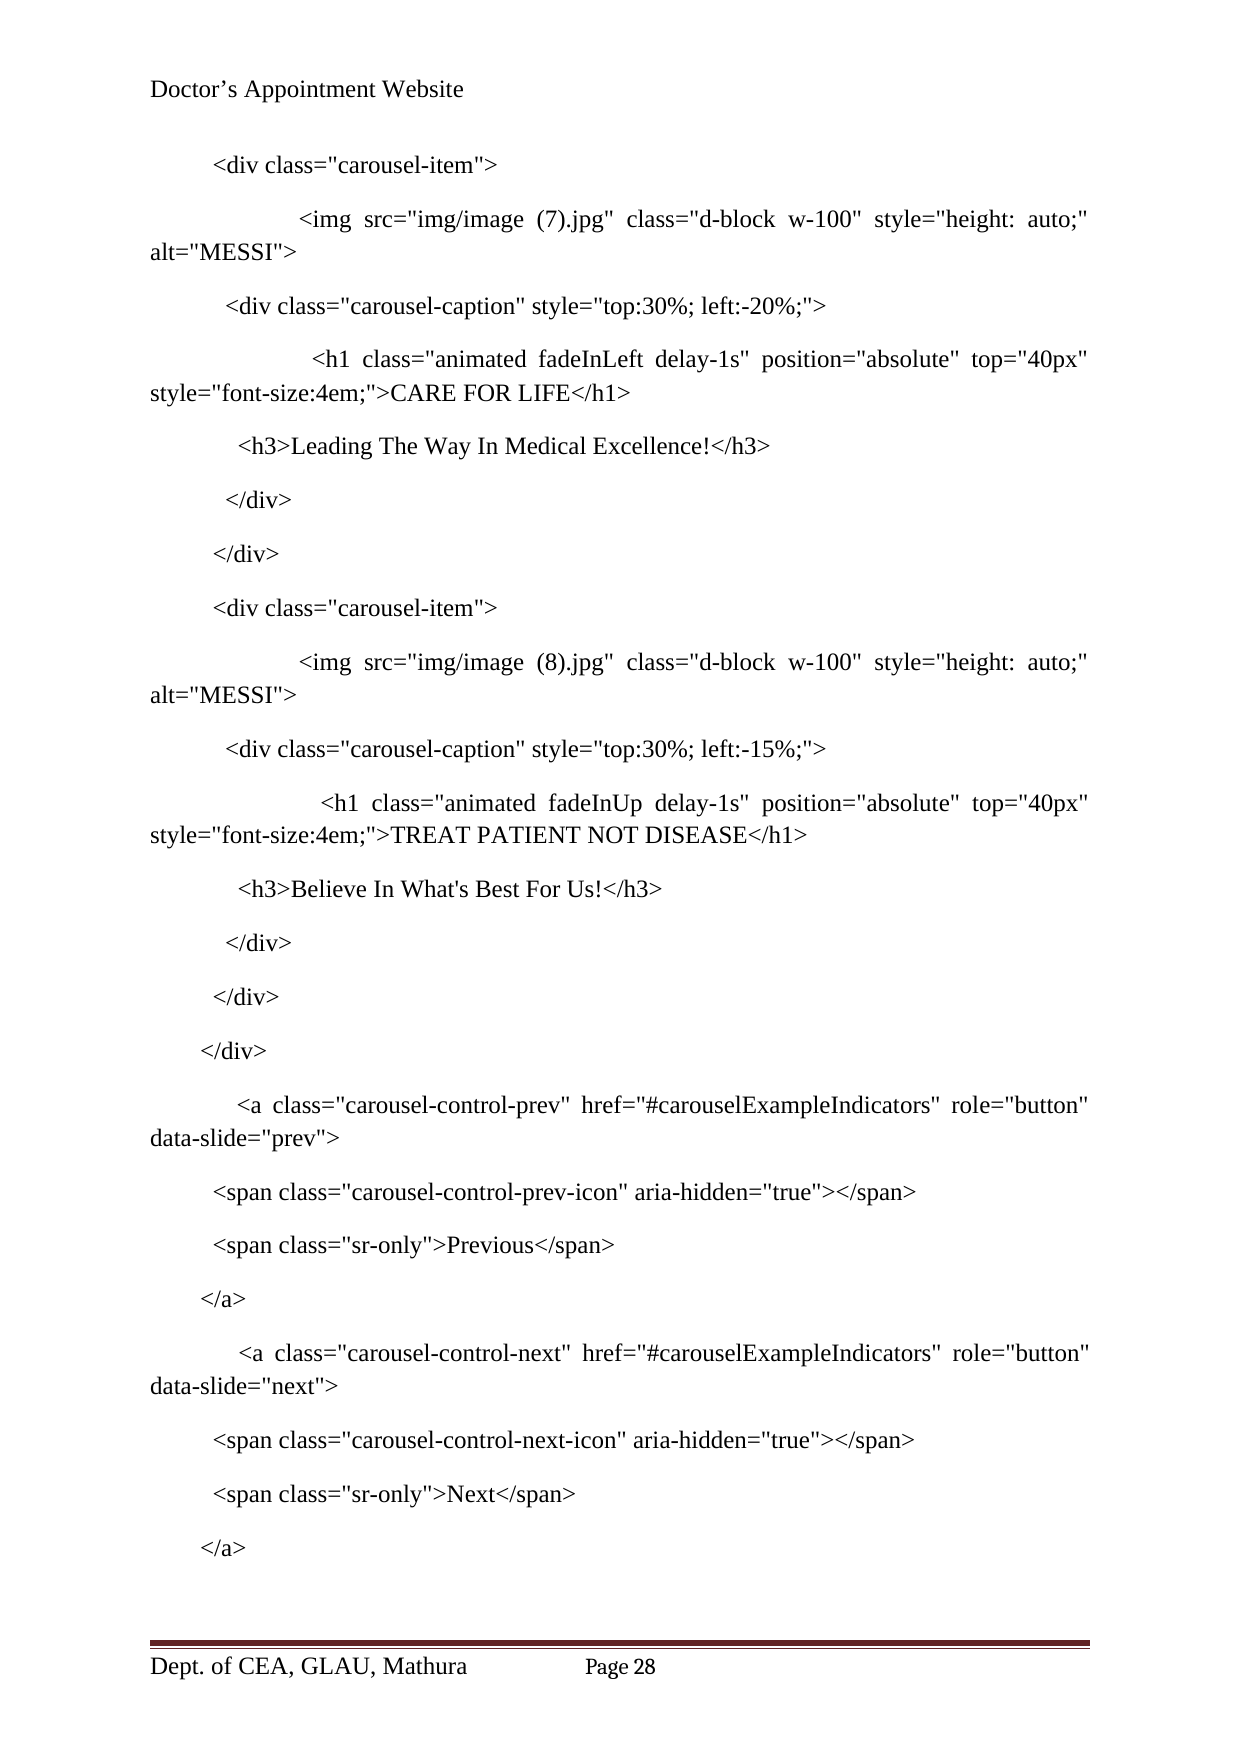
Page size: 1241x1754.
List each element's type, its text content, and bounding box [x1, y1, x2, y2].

text <h3>Believe In What's Best For Us!</h3> [150, 874, 1090, 903]
text <h1 class="animated fadeInUp delay-1s" position="absolute" top="40px" style="font-size:4em;">TREAT PATIENT NOT DISEASE</h1> [150, 788, 1090, 849]
text <h1 class="animated fadeInLeft delay-1s" position="absolute" top="40px" style="font-size:4em;">CARE FOR LIFE</h1> [150, 344, 1090, 406]
text </div> [150, 539, 1090, 568]
text <img src="img/image (7).jpg" class="d-block w-100" style="height: auto;" alt="MESSI"> [150, 204, 1090, 266]
text <span class="carousel-control-next-icon" aria-hidden="true"></span> [150, 1425, 1090, 1454]
text <a class="carousel-control-next" href="#carouselExampleIndicators" role="button" data-slide="next"> [150, 1338, 1090, 1400]
text <span class="carousel-control-prev-icon" aria-hidden="true"></span> [150, 1177, 1090, 1206]
text <div class="carousel-caption" style="top:30%; left:-15%;"> [150, 734, 1090, 762]
text <div class="carousel-caption" style="top:30%; left:-20%;"> [150, 291, 1090, 319]
text <h3>Leading The Way In Medical Excellence!</h3> [150, 431, 1090, 460]
text </div> [150, 982, 1090, 1011]
text <span class="sr-only">Next</span> [150, 1479, 1090, 1508]
text </a> [150, 1533, 1090, 1562]
text <span class="sr-only">Previous</span> [150, 1231, 1090, 1259]
text </div> [150, 485, 1090, 514]
text <img src="img/image (8).jpg" class="d-block w-100" style="height: auto;" alt="MESSI"> [150, 647, 1090, 709]
text <a class="carousel-control-prev" href="#carouselExampleIndicators" role="button" data-slide="prev"> [150, 1090, 1090, 1152]
text </div> [150, 928, 1090, 957]
text <div class="carousel-item"> [150, 150, 1090, 179]
text <div class="carousel-item"> [150, 593, 1090, 622]
text </a> [150, 1284, 1090, 1313]
text </div> [150, 1036, 1090, 1065]
